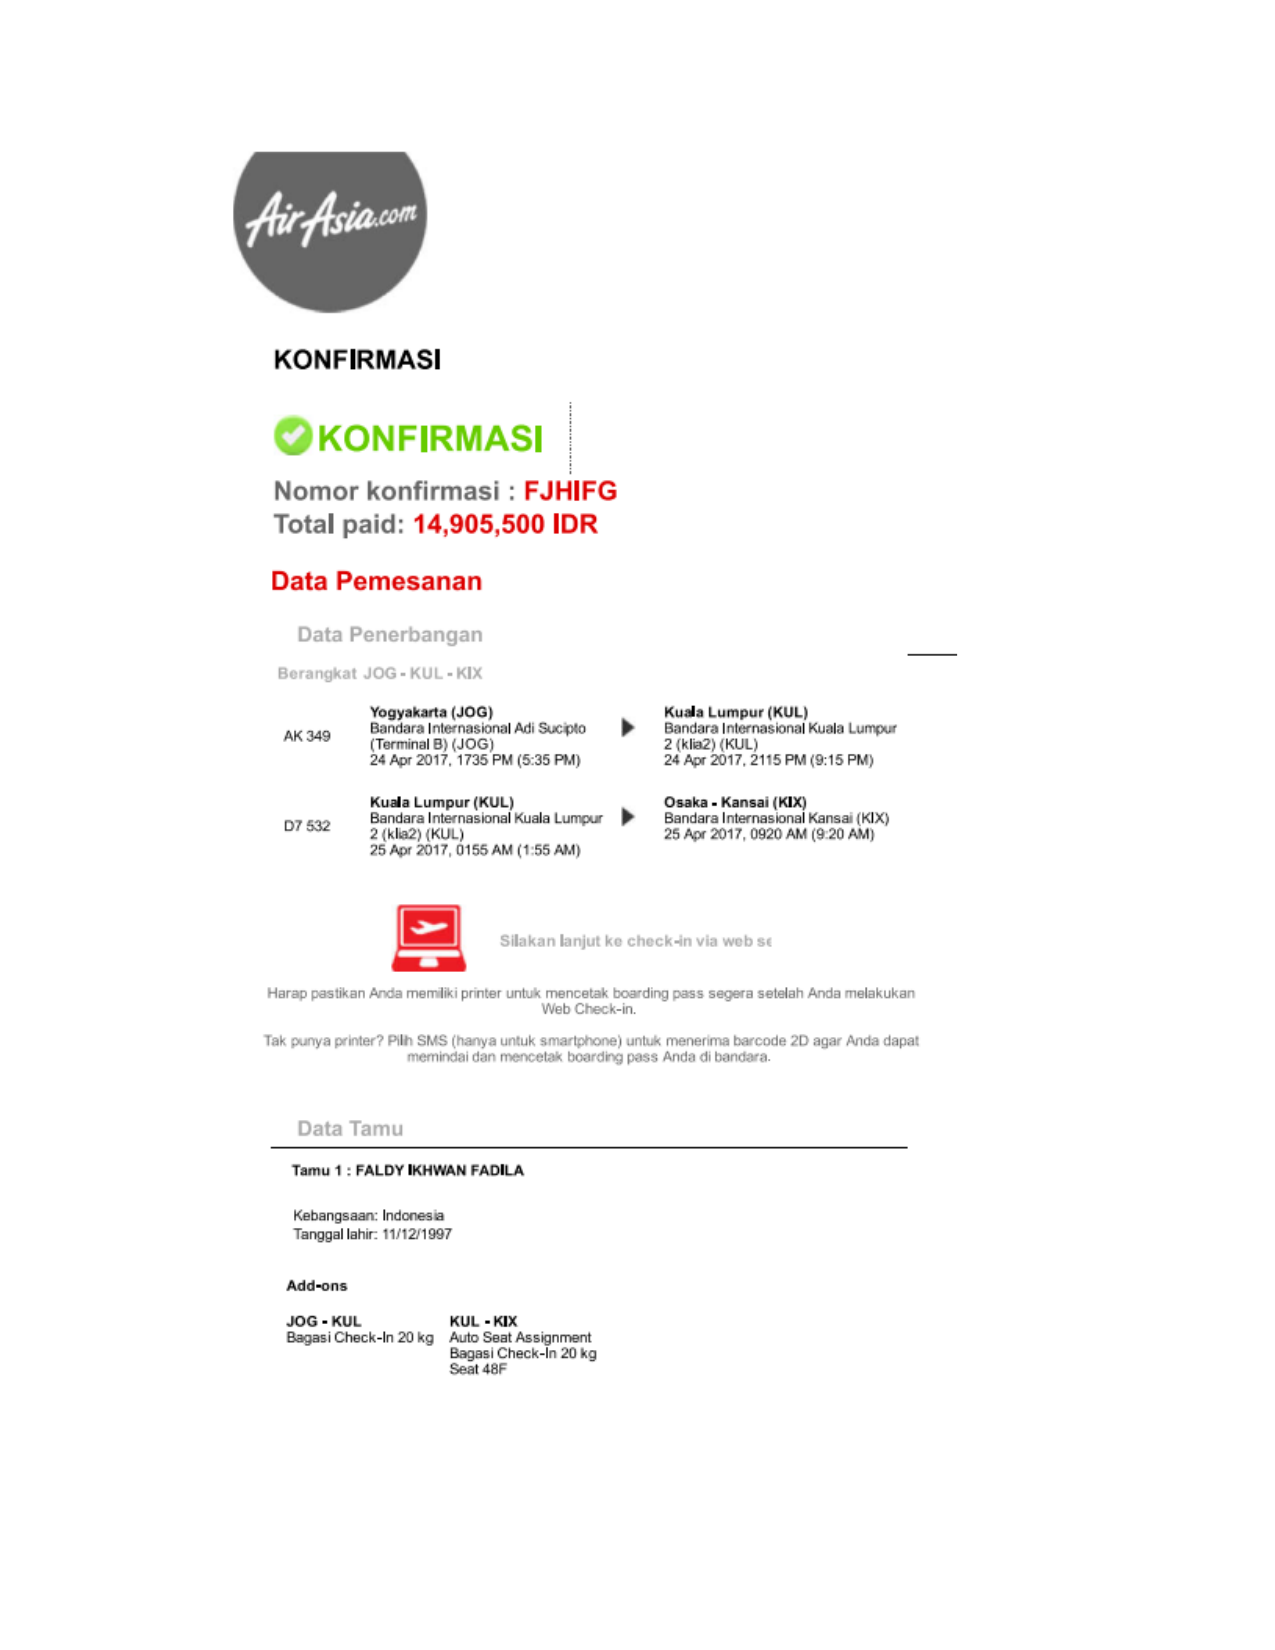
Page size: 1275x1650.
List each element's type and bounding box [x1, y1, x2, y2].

picture [196, 150, 958, 1385]
